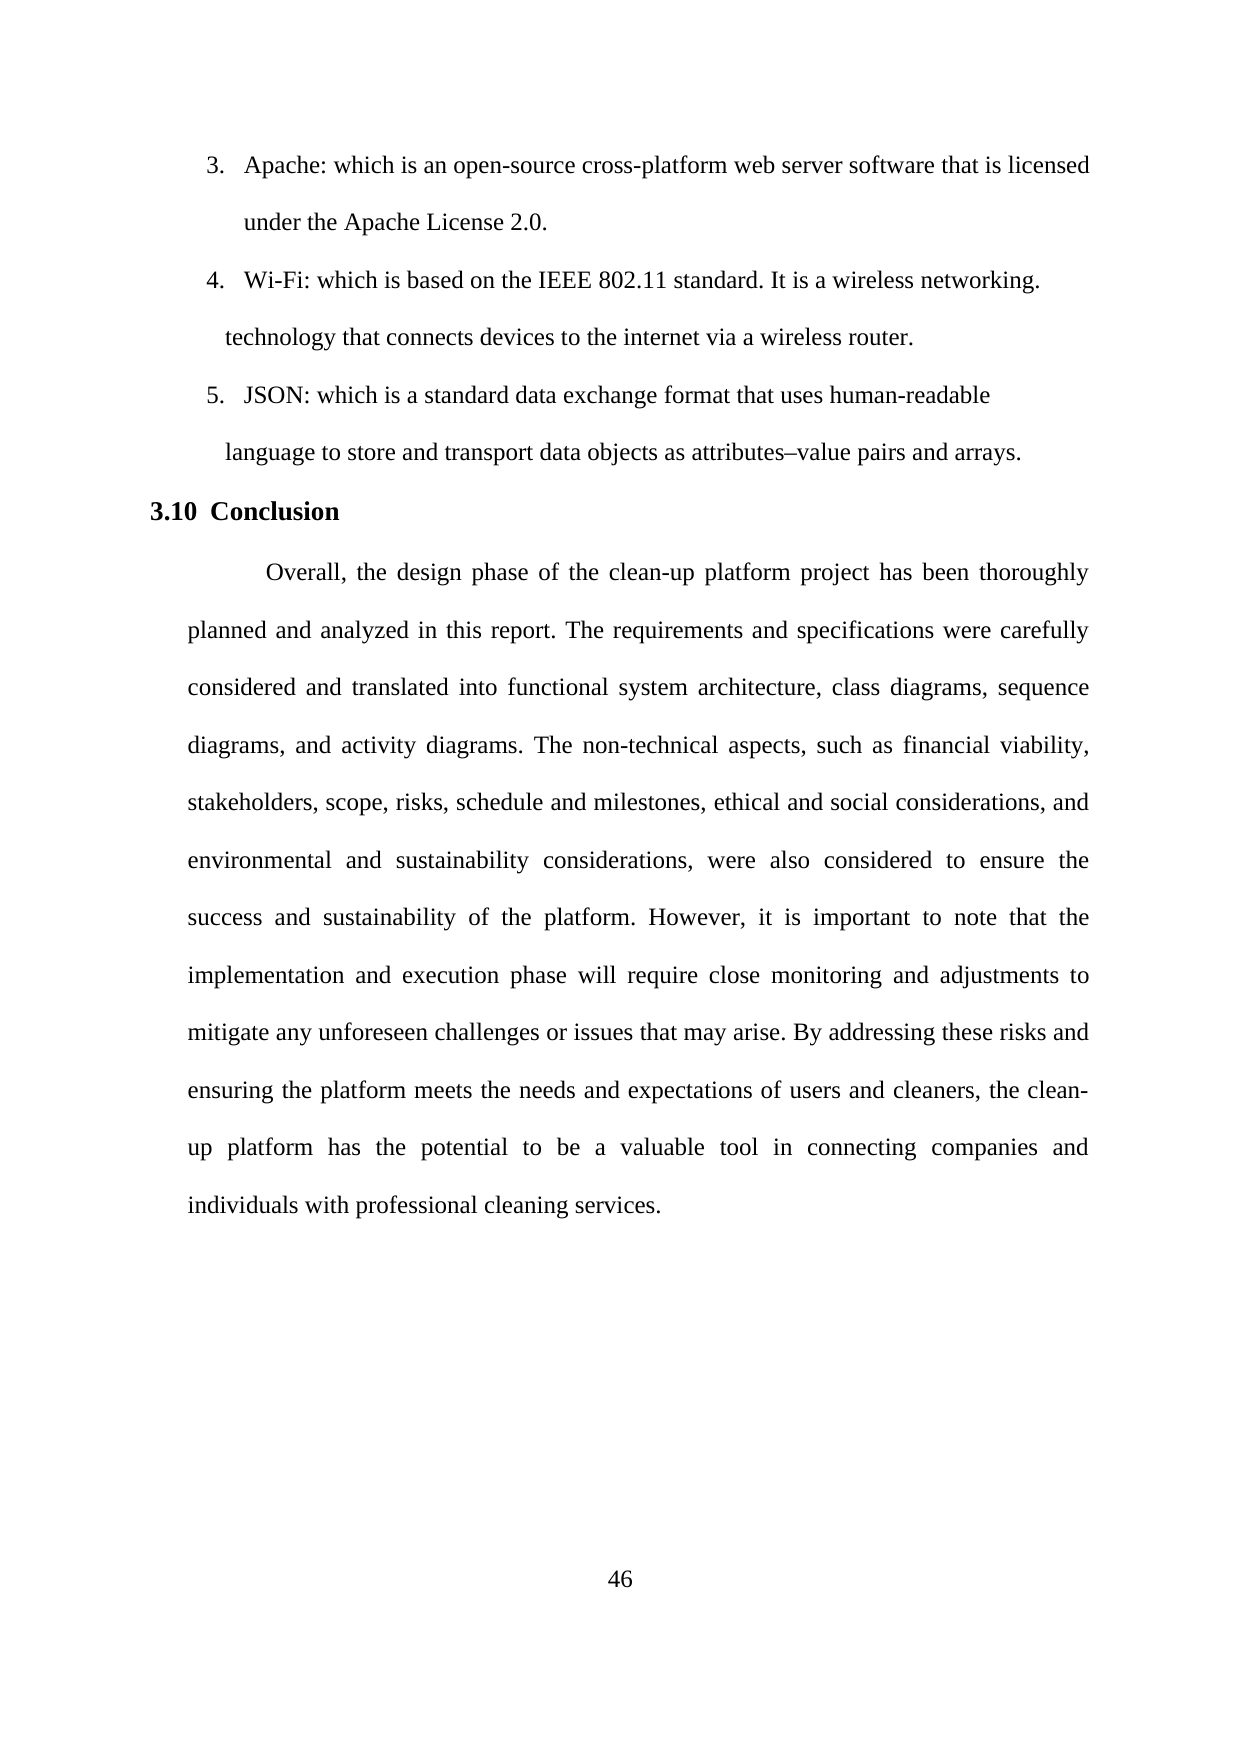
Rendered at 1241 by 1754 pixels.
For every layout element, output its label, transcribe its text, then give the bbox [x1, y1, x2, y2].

list Wi-Fi: which is based on the IEEE 802.11 standard. It is a wireless networking. [206, 265, 1090, 294]
list Apache: which is an open-source cross-platform web server software that is licensed under the Apache License 2.0. [206, 150, 1090, 236]
list JSON: which is a standard data exchange format that uses human-readable [206, 380, 1090, 409]
subtitle Conclusion [150, 495, 1090, 526]
text technology that connects devices to the internet via a wireless router. [150, 322, 1090, 351]
text Overall, the design phase of the clean-up platform project has been thoroughly planned and analyzed in this report. The requirements and specifications were carefully considered and translated into functional system architecture, class diagrams, sequence diagrams, and activity diagrams. The non-technical aspects, such as financial viability, stakeholders, scope, risks, schedule and milestones, ethical and social considerations, and environmental and sustainability considerations, were also considered to ensure the success and sustainability of the platform. However, it is important to note that the implementation and execution phase will require close monitoring and adjustments to mitigate any unforeseen challenges or issues that may arise. By addressing these risks and ensuring the platform meets the needs and expectations of users and cleaners, the clean-up platform has the potential to be a valuable tool in connecting companies and individuals with professional cleaning services. [187, 557, 1090, 1218]
text language to store and transport data objects as attributes–value pairs and arrays. [150, 437, 1090, 466]
